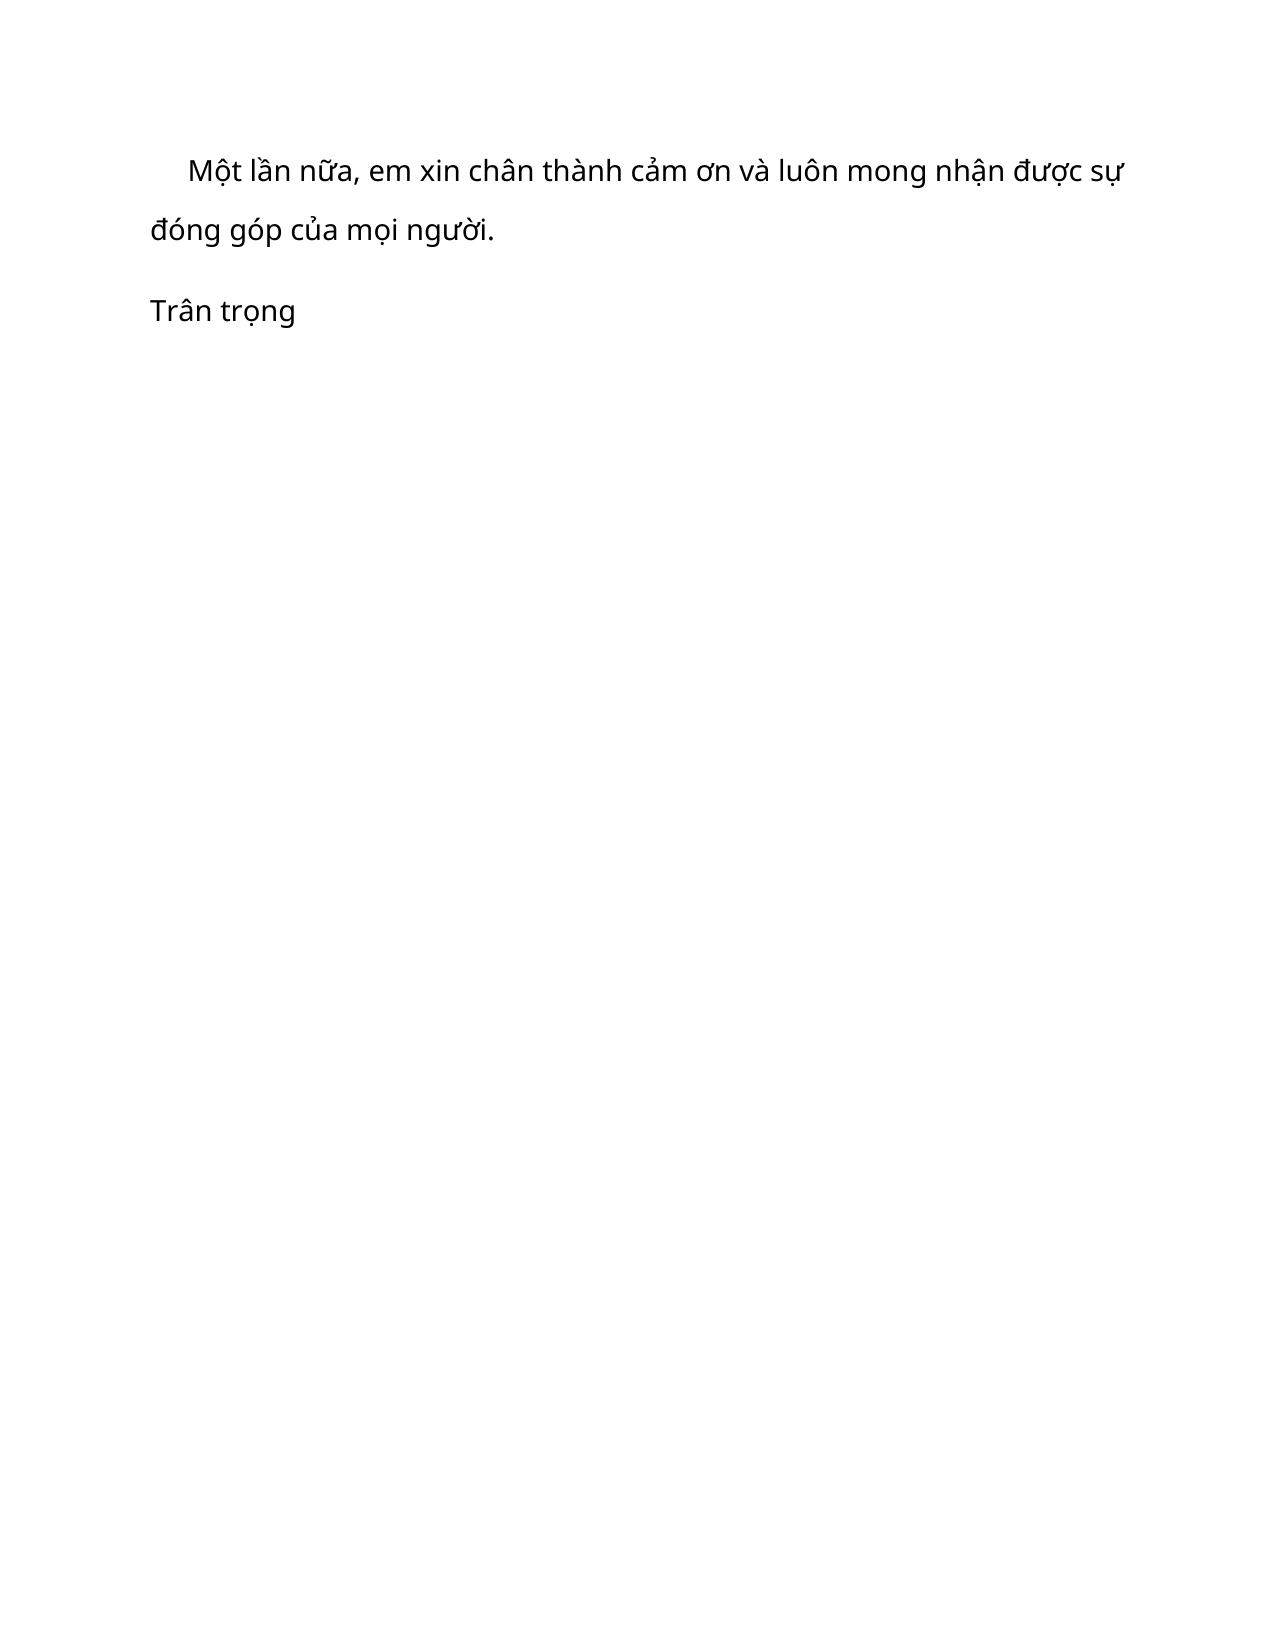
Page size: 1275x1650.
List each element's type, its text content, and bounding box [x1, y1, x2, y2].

text Trân trọng [150, 290, 1125, 329]
text Một lần nữa, em xin chân thành cảm ơn và luôn mong nhận được sự đóng góp của mọi người. [150, 150, 1125, 249]
